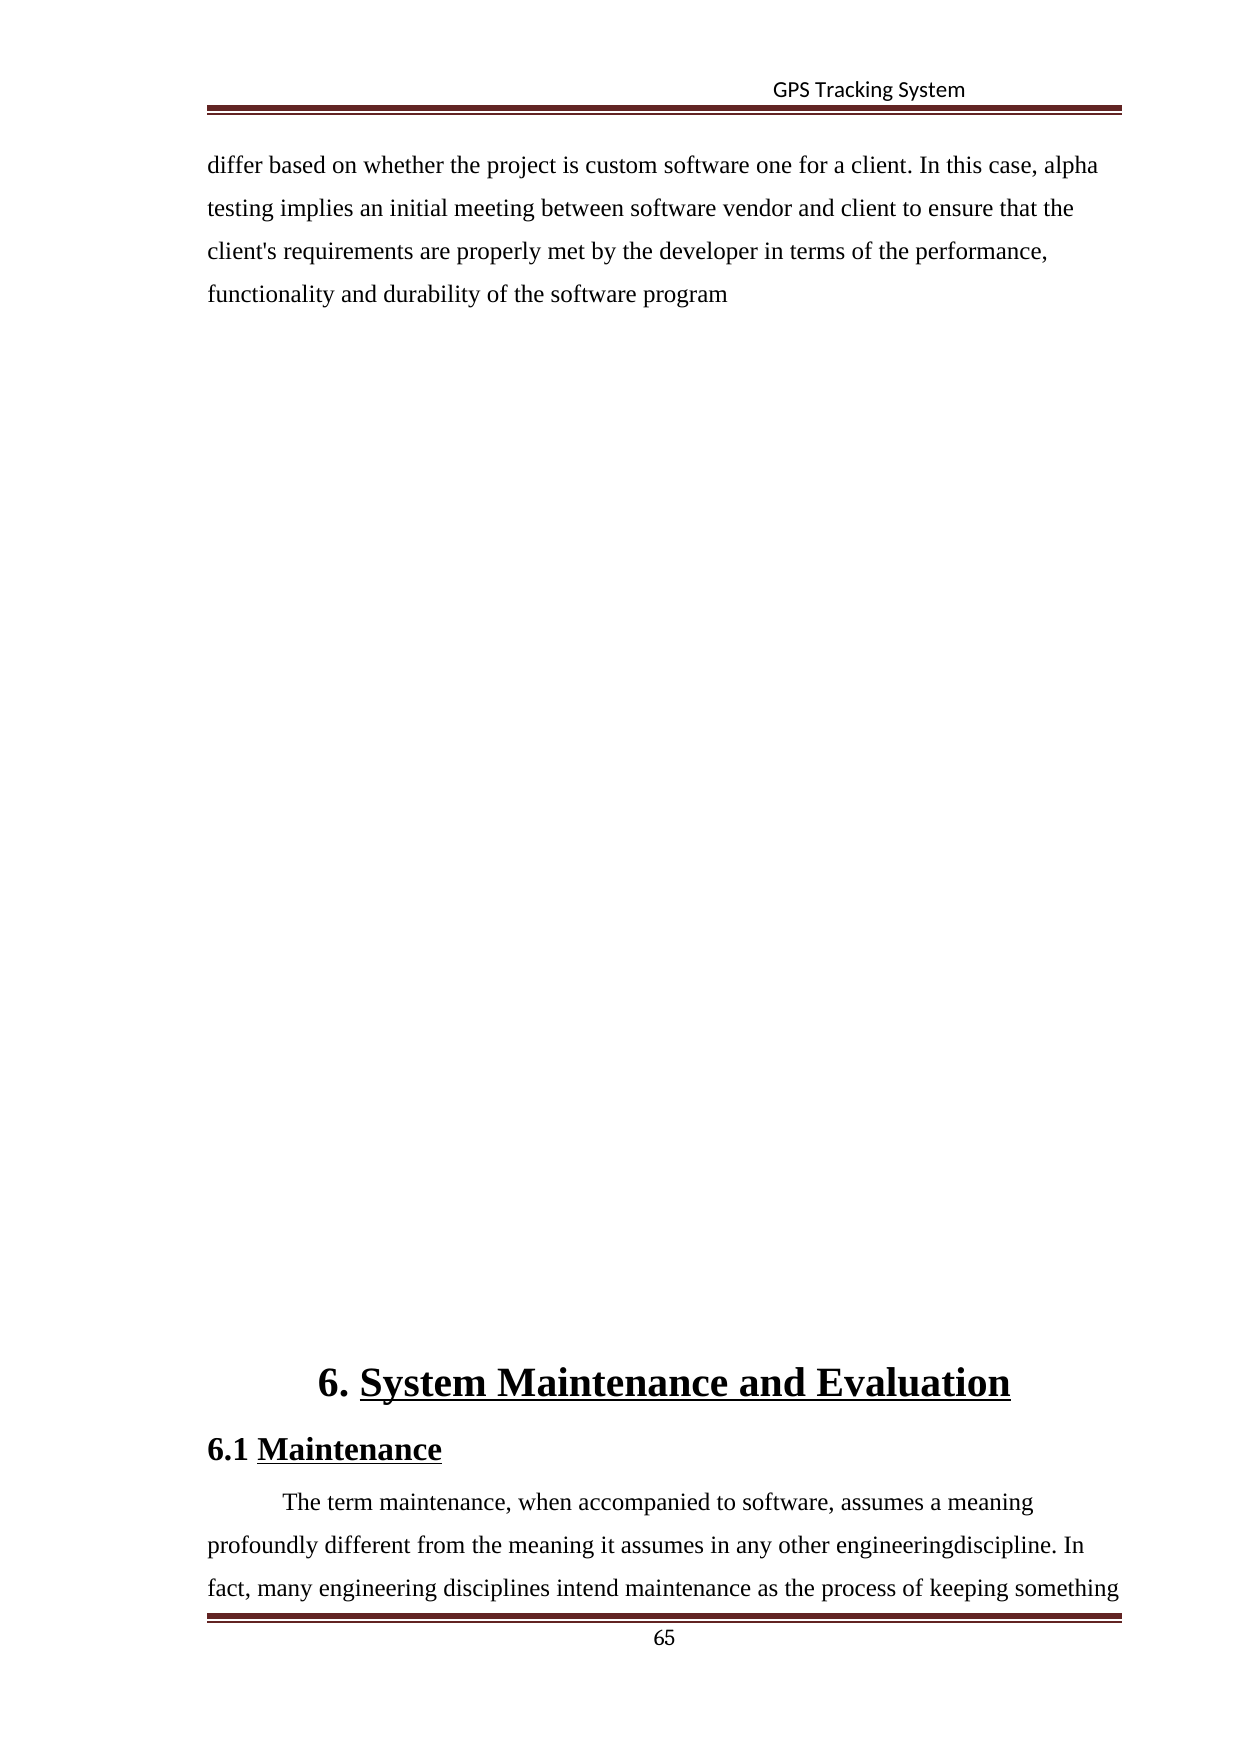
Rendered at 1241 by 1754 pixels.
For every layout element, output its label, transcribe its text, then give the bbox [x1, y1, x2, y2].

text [207, 1487, 1122, 1602]
text 6. System Maintenance and Evaluation [207, 1357, 1122, 1405]
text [207, 150, 1122, 308]
text 6.1 Maintenance [207, 1429, 1122, 1468]
